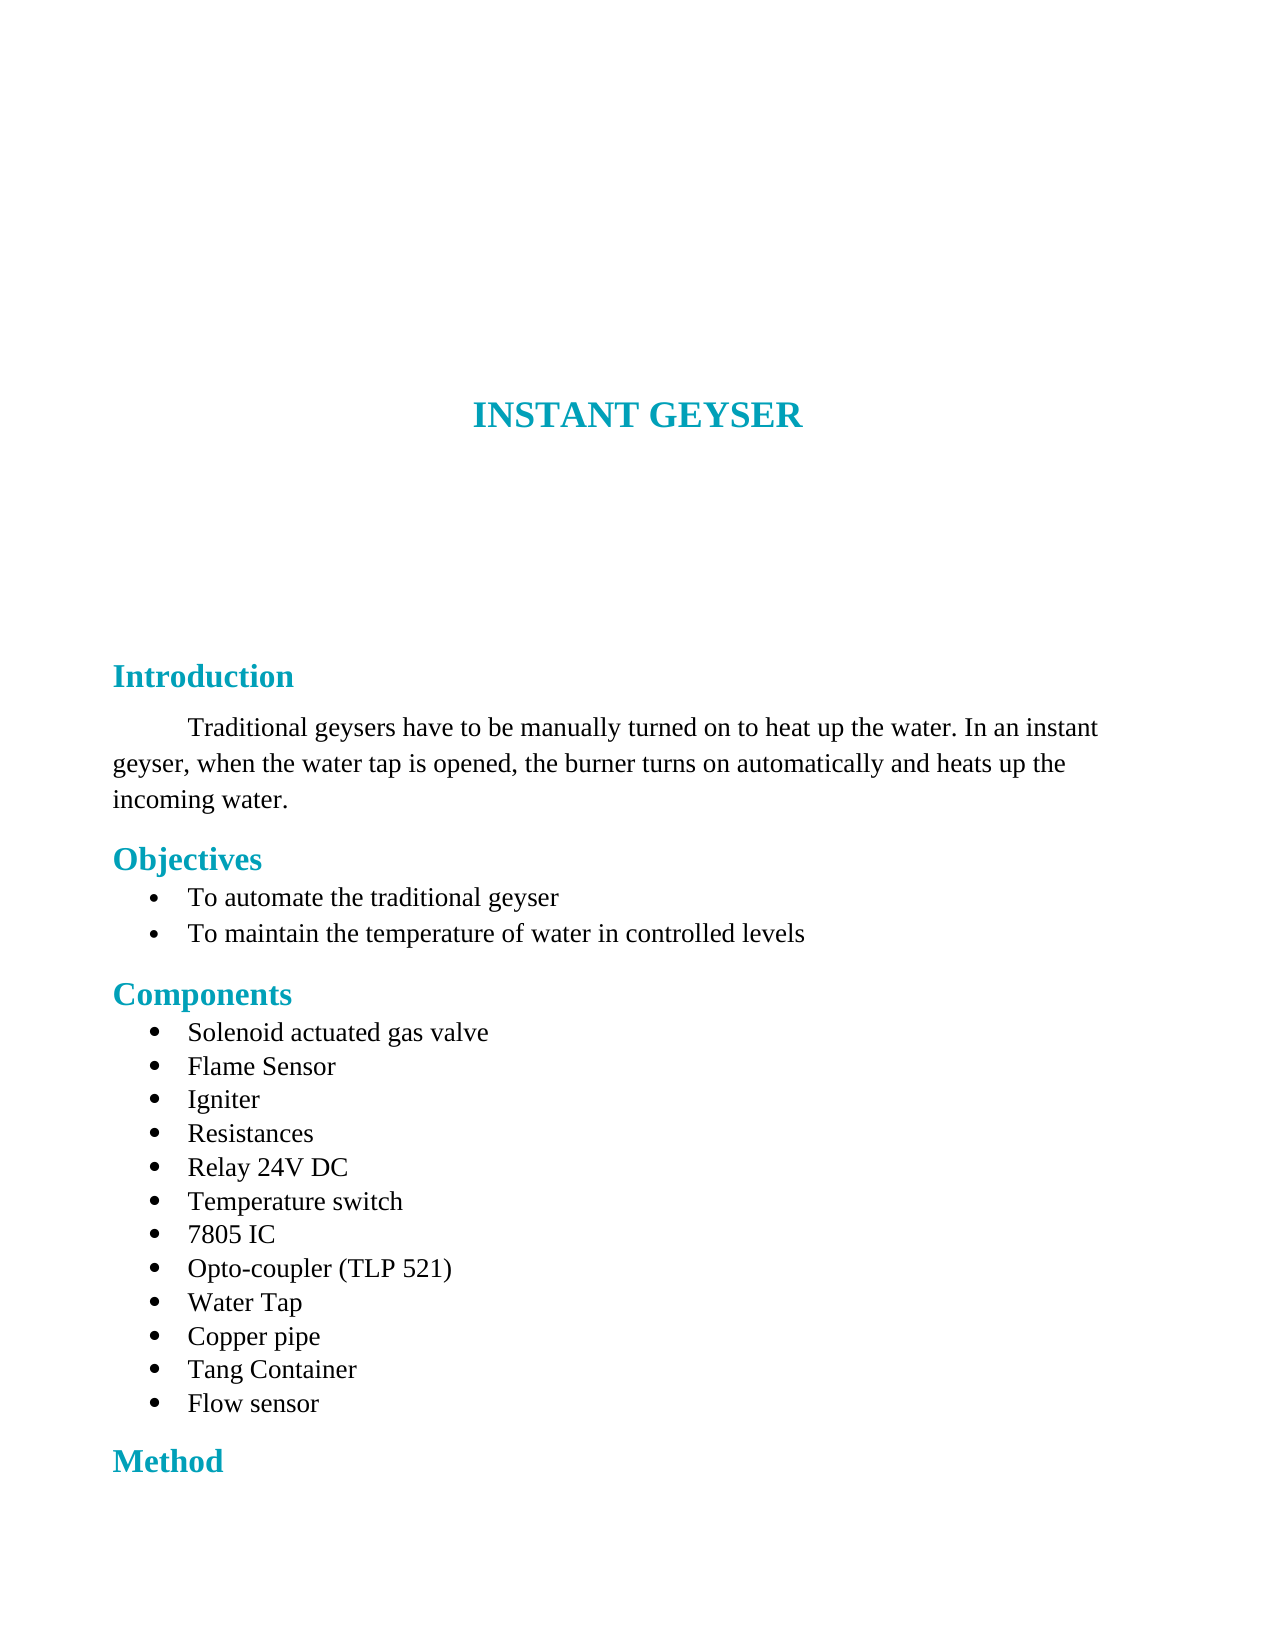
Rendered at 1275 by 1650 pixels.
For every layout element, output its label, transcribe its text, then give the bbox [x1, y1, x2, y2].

list Relay 24V DC [150, 1151, 1162, 1182]
list Opto-coupler (TLP 521) [150, 1252, 1162, 1283]
list 7805 IC [150, 1218, 1162, 1249]
list Flame Sensor [150, 1049, 1162, 1081]
list Water Tap [150, 1286, 1162, 1317]
subtitle Introduction [112, 657, 1162, 695]
list Tang Container [150, 1353, 1162, 1384]
text Traditional geysers have to be manually turned on to heat up the water. In an instant geyser, when the water tap is opened, the burner turns on automatically and heats up the incoming water. [112, 711, 1162, 814]
list To maintain the temperature of water in controlled levels [150, 917, 1162, 948]
subtitle Objectives [112, 839, 1162, 878]
subtitle Components [112, 974, 1162, 1012]
list Copper pipe [150, 1319, 1162, 1351]
list Solenoid actuated gas valve [150, 1016, 1162, 1047]
list Flow sensor [150, 1387, 1162, 1418]
list To automate the traditional geyser [150, 881, 1162, 913]
list Temperature switch [150, 1184, 1162, 1216]
list Resistances [150, 1117, 1162, 1148]
subtitle Method [112, 1442, 1162, 1480]
subtitle Instant geyser [112, 392, 1162, 435]
list Igniter [150, 1083, 1162, 1114]
